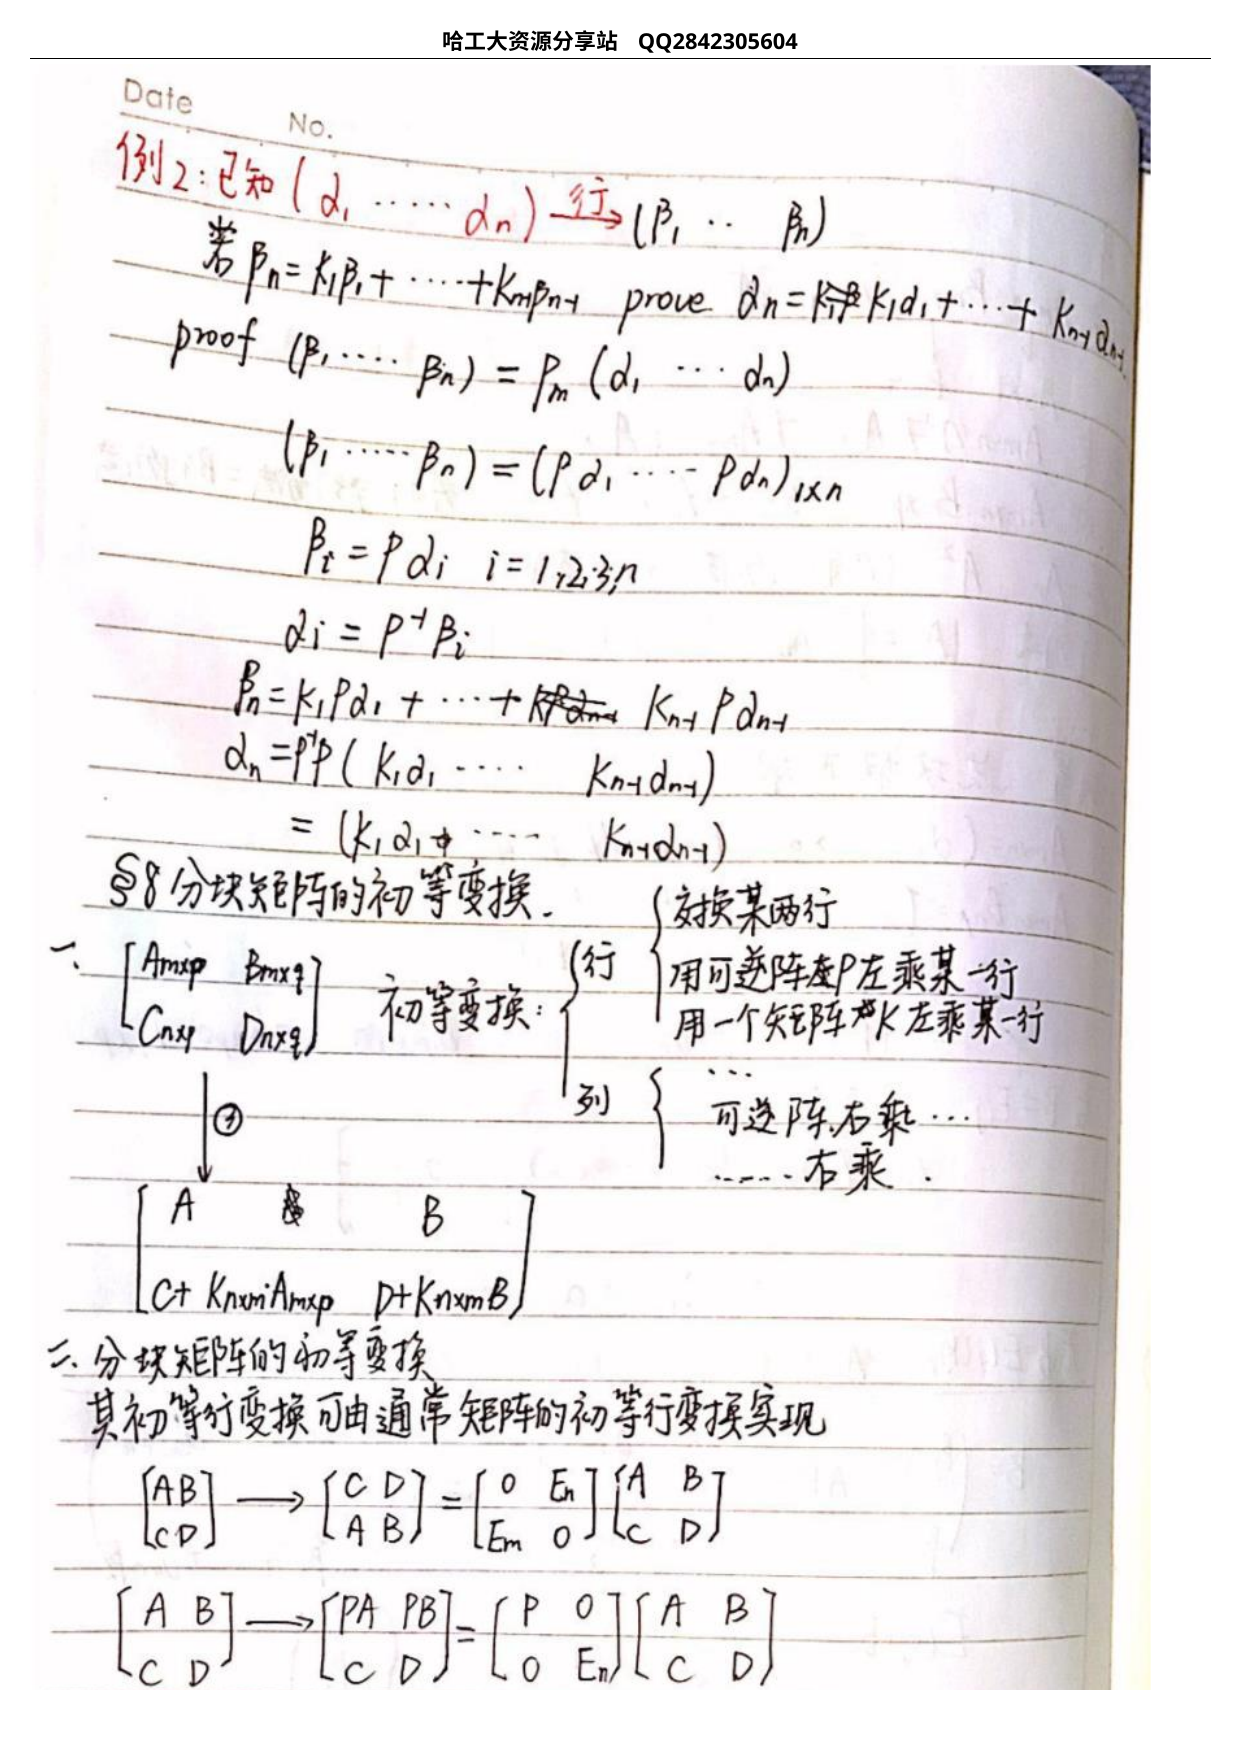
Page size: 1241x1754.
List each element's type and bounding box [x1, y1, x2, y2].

picture [29, 64, 1151, 1690]
